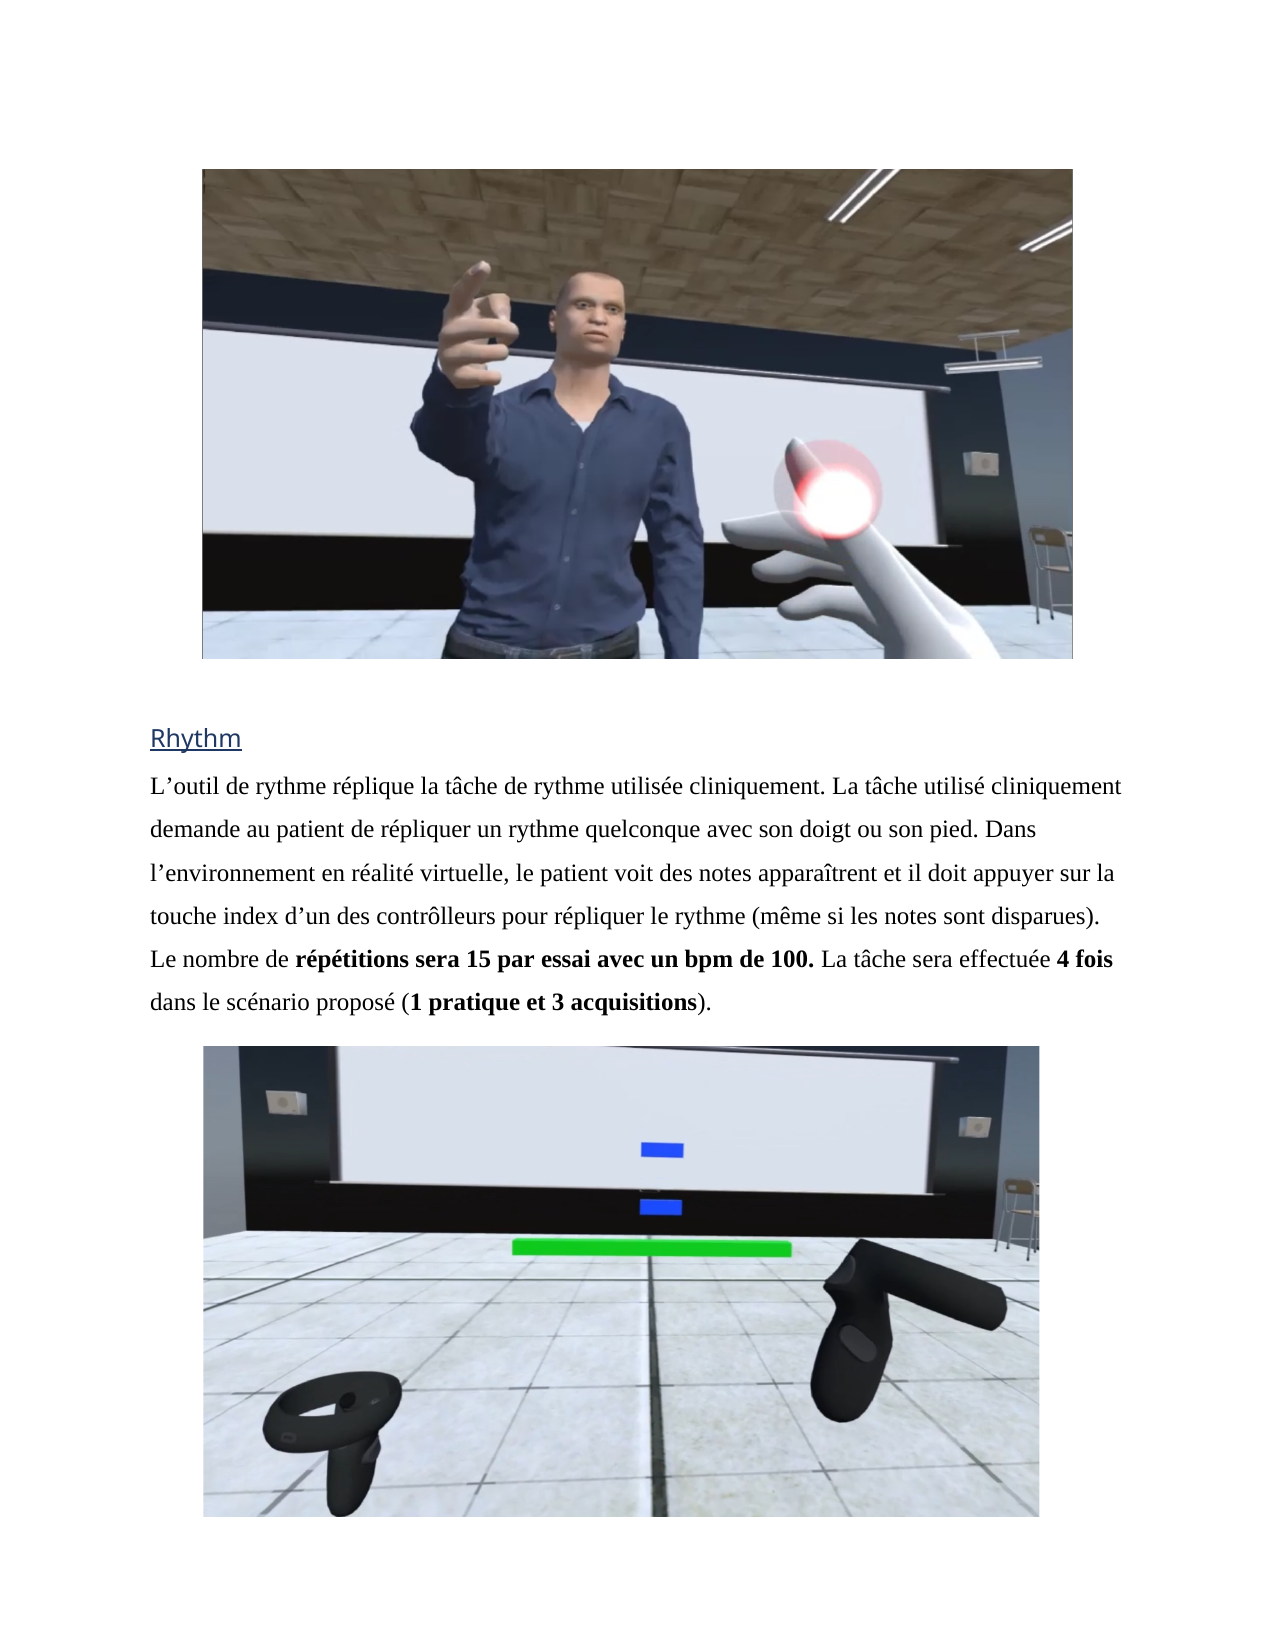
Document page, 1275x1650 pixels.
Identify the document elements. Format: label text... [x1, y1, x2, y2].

subtitle Rhythm [150, 720, 1125, 754]
picture [202, 169, 1073, 659]
picture [203, 1046, 1040, 1517]
text L’outil de rythme réplique la tâche de rythme utilisée cliniquement. La tâche utilisé cliniquement demande au patient de répliquer un rythme quelconque avec son doigt ou son pied. Dans l’environnement en réalité virtuelle, le patient voit des notes apparaîtrent et il doit appuyer sur la touche index d’un des contrôlleurs pour répliquer le rythme (même si les notes sont disparues). Le nombre de répétitions sera 15 par essai avec un bpm de 100. La tâche sera effectuée 4 fois dans le scénario proposé (1 pratique et 3 acquisitions). [150, 771, 1125, 1016]
